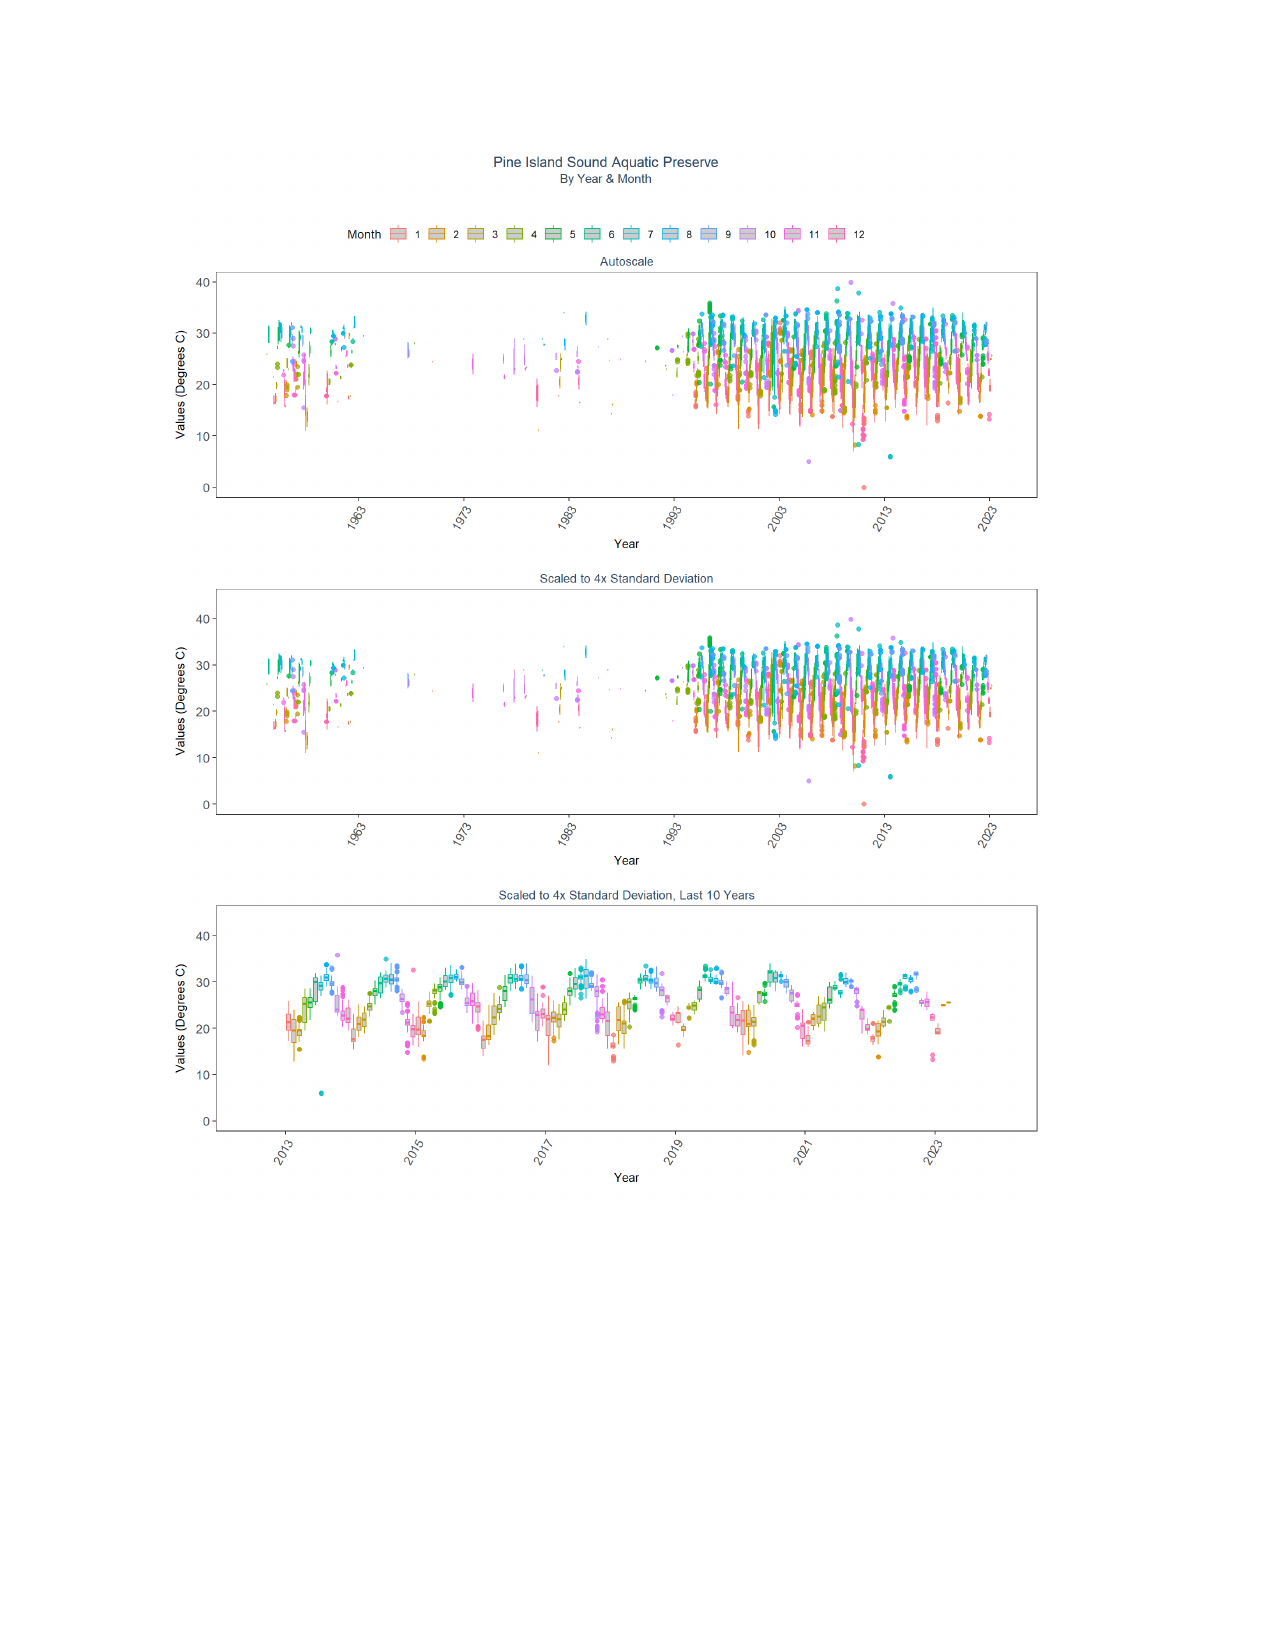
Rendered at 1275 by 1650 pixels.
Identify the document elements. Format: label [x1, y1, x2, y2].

picture [168, 150, 1044, 1200]
